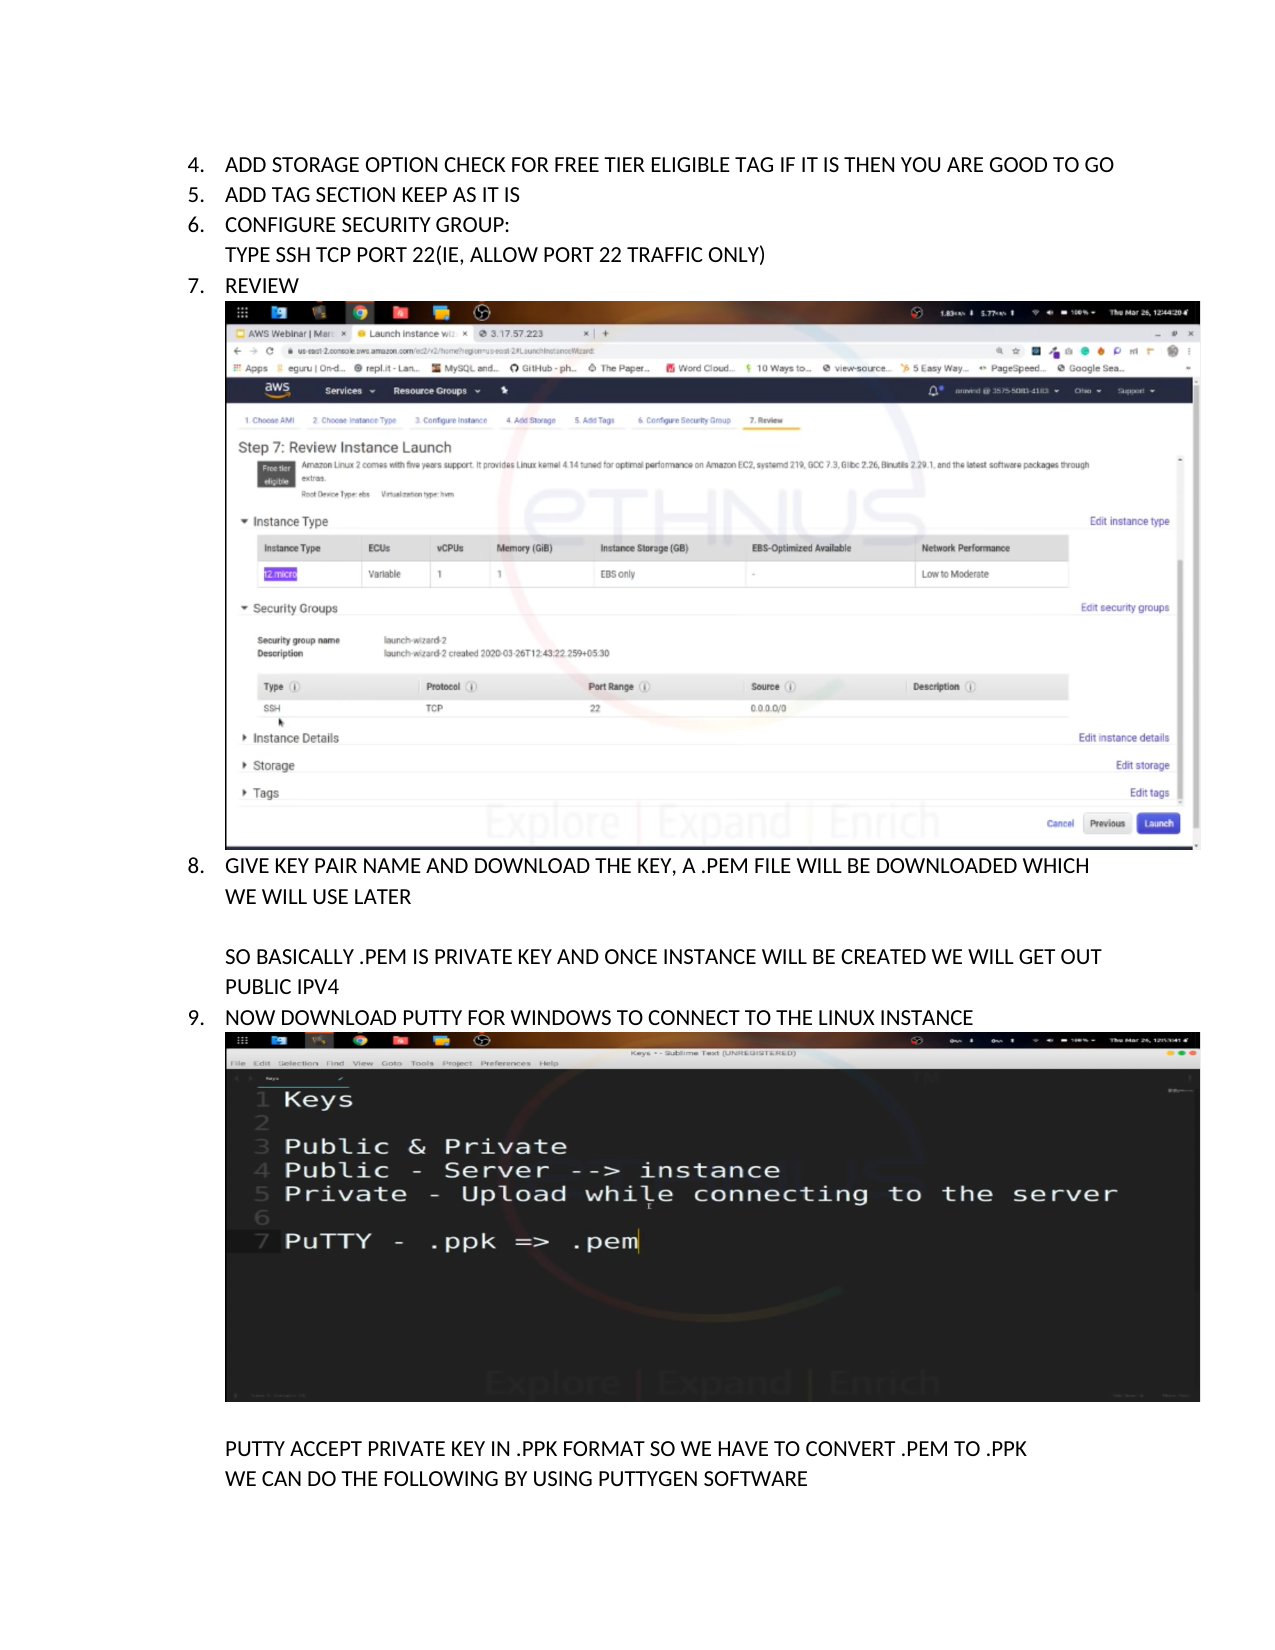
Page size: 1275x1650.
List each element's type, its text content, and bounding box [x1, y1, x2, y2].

list ADD STORAGE OPTION CHECK FOR FREE TIER ELIGIBLE TAG IF IT IS THEN YOU ARE GOOD TO GO [187, 150, 1125, 178]
list REVIEW [187, 271, 1125, 299]
picture [225, 1032, 1200, 1402]
list CONFIGURE SECURITY GROUP: [187, 210, 1125, 238]
list NOW DOWNLOAD PUTTY FOR WINDOWS TO CONNECT TO THE LINUX INSTANCE [187, 1003, 1125, 1031]
list ADD TAG SECTION KEEP AS IT IS [187, 180, 1125, 208]
list PUTTY ACCEPT PRIVATE KEY IN .PPK FORMAT SO WE HAVE TO CONVERT .PEM TO .PPK [225, 1434, 1125, 1462]
list SO BASICALLY .PEM IS PRIVATE KEY AND ONCE INSTANCE WILL BE CREATED WE WILL GET OUT PUBLIC IPV4 [225, 942, 1125, 1001]
list GIVE KEY PAIR NAME AND DOWNLOAD THE KEY, A .PEM FILE WILL BE DOWNLOADED WHICH WE WILL USE LATER [187, 852, 1125, 910]
picture [225, 301, 1200, 850]
list TYPE SSH TCP PORT 22(IE, ALLOW PORT 22 TRAFFIC ONLY) [225, 241, 1125, 269]
list WE CAN DO THE FOLLOWING BY USING PUTTYGEN SOFTWARE [225, 1464, 1125, 1492]
